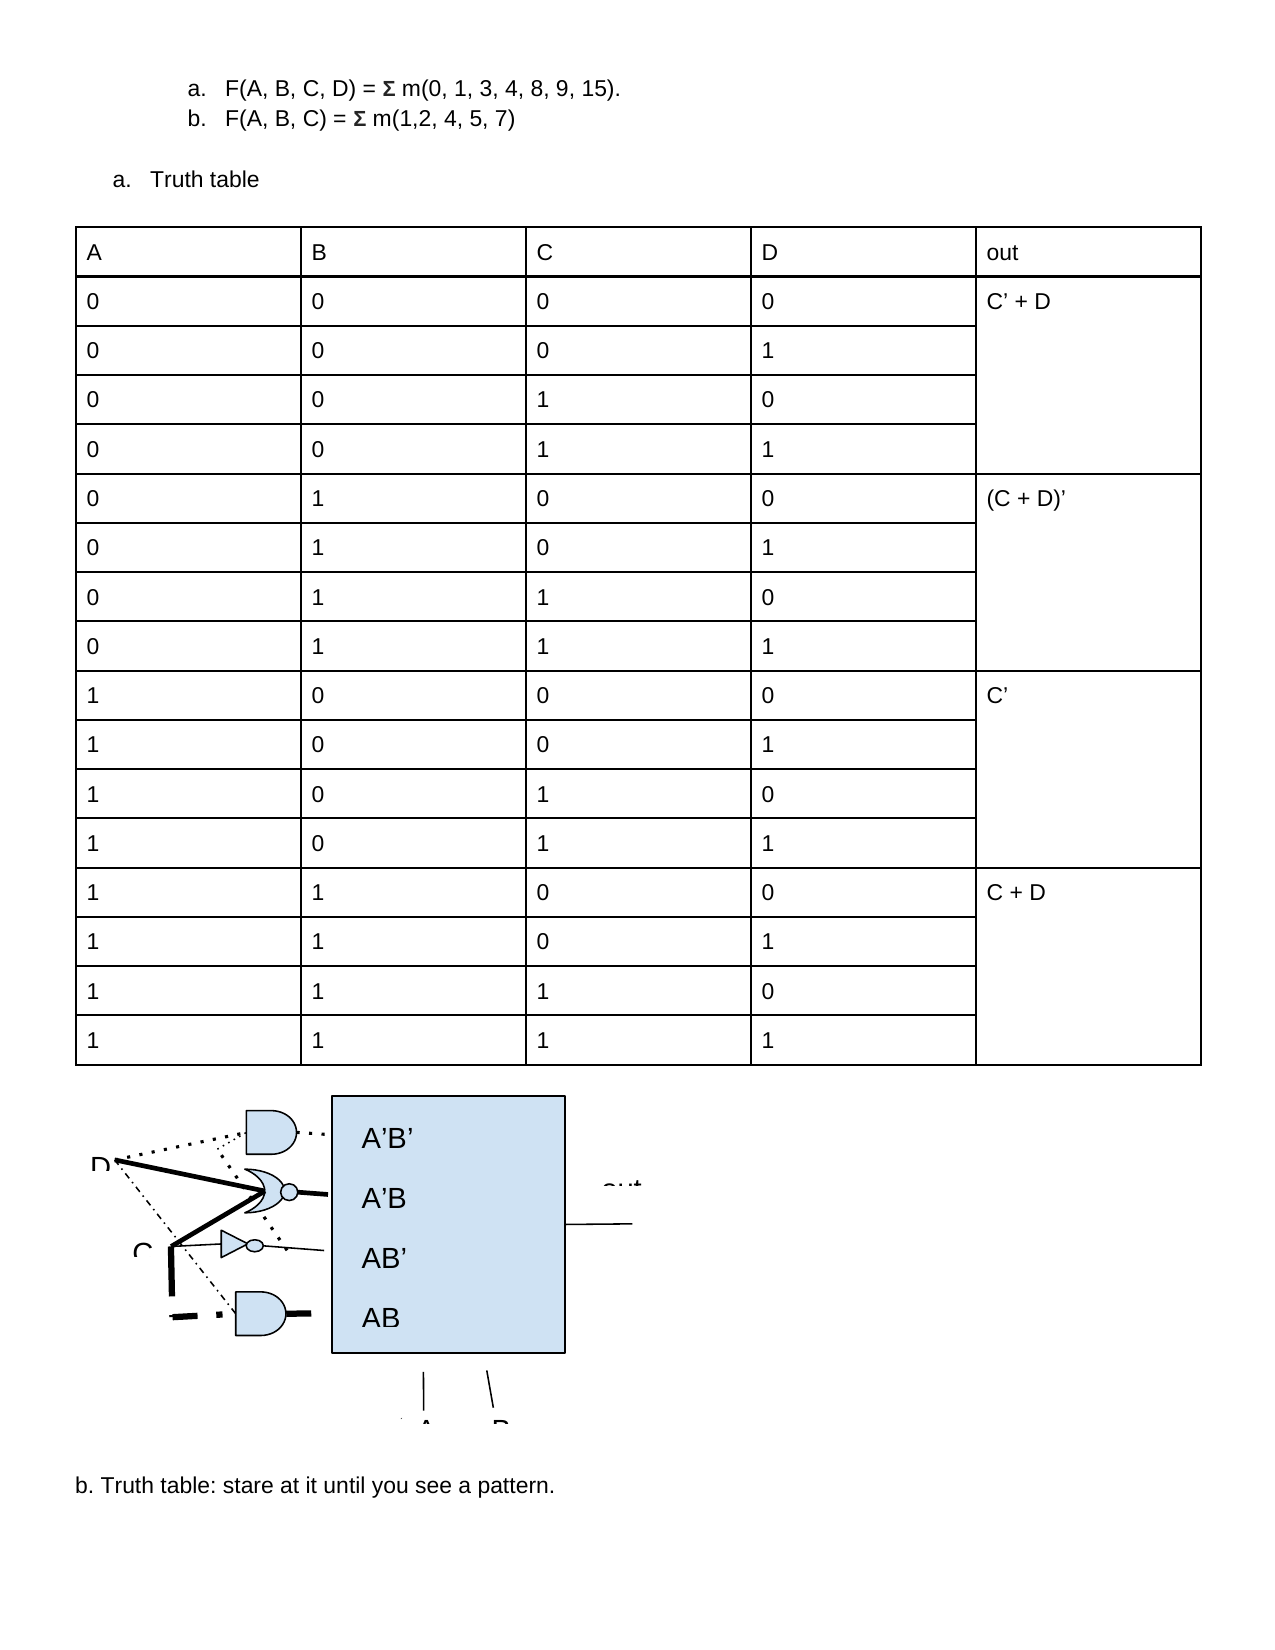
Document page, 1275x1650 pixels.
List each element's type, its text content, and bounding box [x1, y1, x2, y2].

table_cell 1 [77, 967, 300, 1014]
table_header B [302, 228, 525, 275]
table_cell 0 [77, 573, 300, 620]
table_cell 0 [302, 376, 525, 423]
table_cell 0 [302, 425, 525, 472]
table_header out [977, 228, 1200, 275]
table_cell 1 [77, 869, 300, 916]
list F(A, B, C) = Σ m(1,2, 4, 5, 7) [187, 105, 1200, 132]
table_cell 1 [77, 770, 300, 817]
table_cell 1 [527, 819, 750, 867]
table_cell 1 [752, 721, 975, 768]
table_cell 0 [302, 672, 525, 719]
table_cell 0 [752, 573, 975, 620]
table_cell 1 [752, 425, 975, 472]
table_cell 0 [77, 425, 300, 472]
table_cell 1 [752, 524, 975, 571]
table_cell 1 [302, 524, 525, 571]
list F(A, B, C, D) = Σ m(0, 1, 3, 4, 8, 9, 15). [187, 75, 1200, 101]
table_cell C’ [977, 672, 1200, 867]
table_cell C + D [977, 869, 1200, 1064]
table_cell 1 [527, 622, 750, 669]
table_cell 0 [752, 376, 975, 423]
table_cell (C + D)’ [977, 475, 1200, 669]
table_cell 0 [527, 721, 750, 768]
table_cell 1 [302, 475, 525, 522]
text b. Truth table: stare at it until you see a pattern. [75, 1472, 1200, 1499]
table_cell C’ + D [977, 278, 1200, 472]
table_cell 0 [752, 475, 975, 522]
table_cell 1 [752, 327, 975, 374]
table_cell 0 [527, 327, 750, 374]
table_cell 0 [302, 327, 525, 374]
table_cell 0 [527, 278, 750, 324]
table_cell 1 [302, 918, 525, 965]
table_cell 1 [77, 819, 300, 867]
table_cell 1 [527, 573, 750, 620]
table_cell 1 [527, 1016, 750, 1064]
table_cell 1 [302, 573, 525, 620]
table_cell 0 [302, 278, 525, 324]
table_cell 1 [752, 622, 975, 669]
table_cell 0 [527, 918, 750, 965]
table_header A [77, 228, 300, 275]
table_cell 0 [752, 869, 975, 916]
table_cell 1 [77, 721, 300, 768]
table_cell 1 [77, 1016, 300, 1064]
table_header C [527, 228, 750, 275]
table_cell 1 [527, 376, 750, 423]
table_cell 0 [752, 770, 975, 817]
table_cell 1 [527, 967, 750, 1014]
table_cell 0 [527, 672, 750, 719]
table_cell 1 [77, 918, 300, 965]
table_cell 1 [302, 1016, 525, 1064]
table_cell 0 [77, 524, 300, 571]
table_cell 0 [77, 376, 300, 423]
table_cell 0 [77, 475, 300, 522]
table_cell 0 [77, 622, 300, 669]
table_cell 0 [752, 672, 975, 719]
table_cell 0 [302, 819, 525, 867]
table_cell 0 [302, 770, 525, 817]
table_cell 1 [752, 1016, 975, 1064]
table_cell 0 [527, 869, 750, 916]
table_header D [752, 228, 975, 275]
table_cell 1 [527, 770, 750, 817]
table_cell 1 [302, 622, 525, 669]
list Truth table [112, 166, 1200, 192]
table_cell 1 [752, 819, 975, 867]
table_cell 0 [77, 327, 300, 374]
table_cell 0 [752, 278, 975, 324]
table_cell 1 [752, 918, 975, 965]
table_cell 0 [77, 278, 300, 324]
table_cell 0 [527, 475, 750, 522]
table_cell 0 [302, 721, 525, 768]
table_cell 1 [77, 672, 300, 719]
table_cell 1 [527, 425, 750, 472]
table_cell 0 [527, 524, 750, 571]
table_cell 0 [752, 967, 975, 1014]
table_cell 1 [302, 869, 525, 916]
table_cell 1 [302, 967, 525, 1014]
